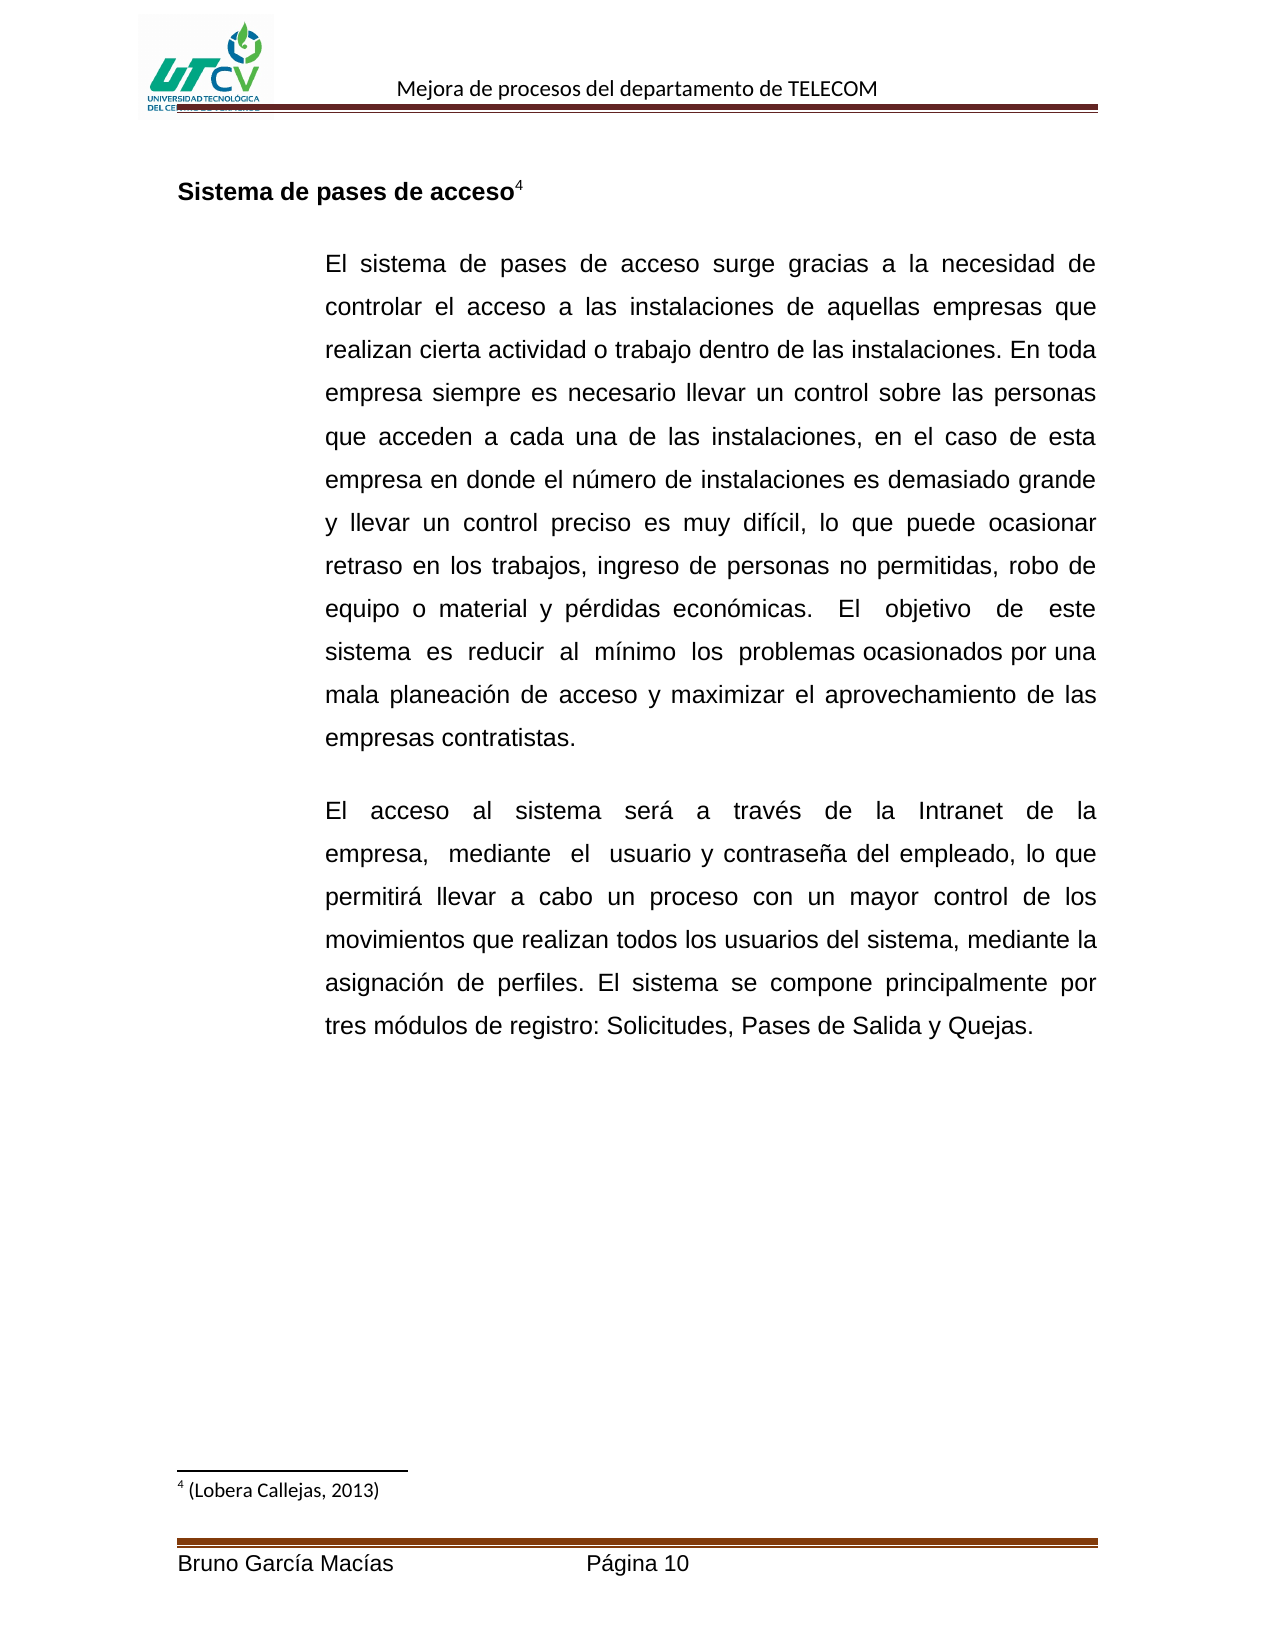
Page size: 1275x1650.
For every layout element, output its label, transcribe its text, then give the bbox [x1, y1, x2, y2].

text El acceso al sistema será a través de la Intranet de la empresa, mediante el usuario y contraseña del empleado, lo que permitirá llevar a cabo un proceso con un mayor control de los movimientos que realizan todos los usuarios del sistema, mediante la asignación de perfiles. El sistema se compone principalmente por tres módulos de registro: Solicitudes, Pases de Salida y Quejas. [325, 796, 1098, 1040]
text Sistema de pases de acceso [177, 177, 1098, 206]
text El sistema de pases de acceso surge gracias a la necesidad de controlar el acceso a las instalaciones de aquellas empresas que realizan cierta actividad o trabajo dentro de las instalaciones. En toda empresa siempre es necesario llevar un control sobre las personas que acceden a cada una de las instalaciones, en el caso de esta empresa en donde el número de instalaciones es demasiado grande y llevar un control preciso es muy difícil, lo que puede ocasionar retraso en los trabajos, ingreso de personas no permitidas, robo de equipo o material y pérdidas económicas. El objetivo de este sistema es reducir al mínimo los problemas ocasionados por una mala planeación de acceso y maximizar el aprovechamiento de las empresas contratistas. [325, 249, 1098, 752]
picture [138, 14, 274, 120]
